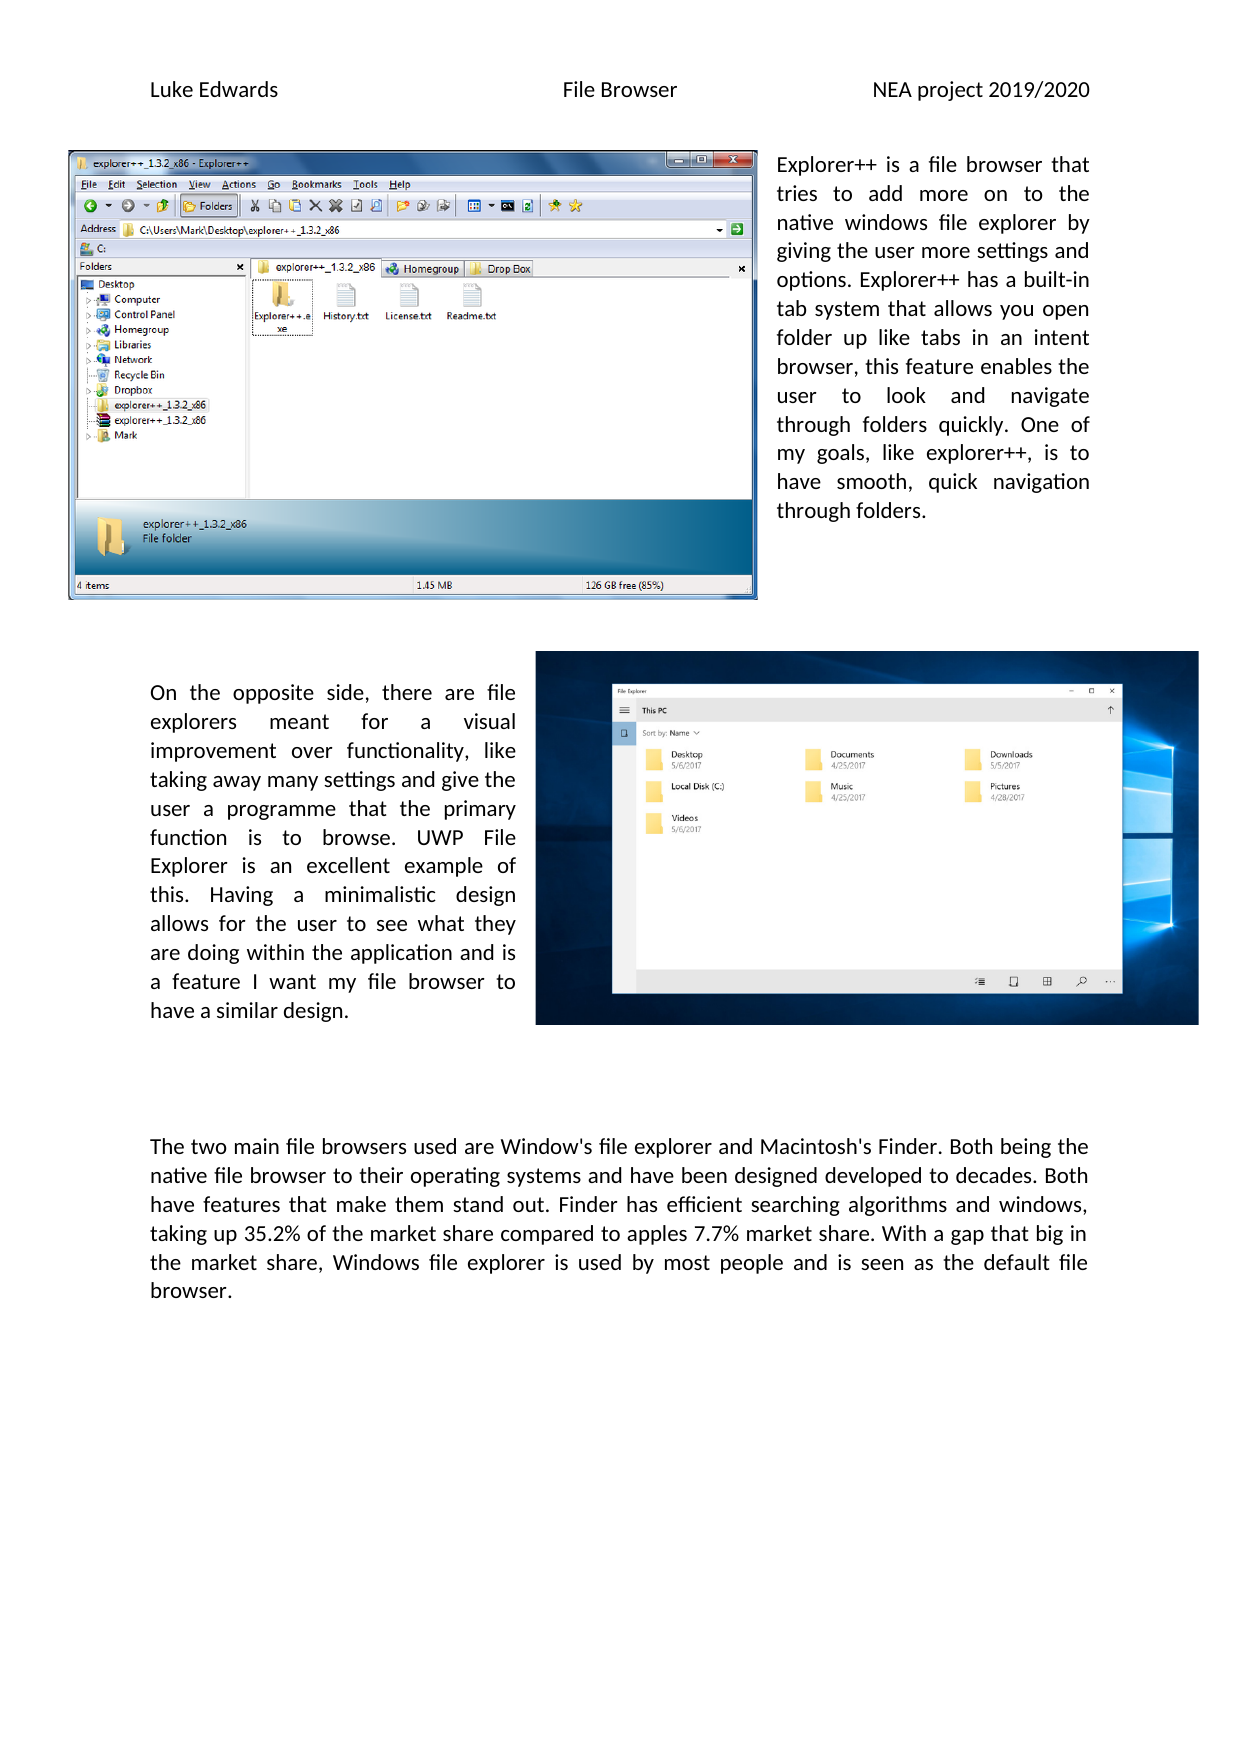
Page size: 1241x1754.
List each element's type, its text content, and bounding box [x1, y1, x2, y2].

text On the opposite side, there are file explorers meant for a visual improvement over functionality, like taking away many settings and give the user a programme that the primary function is to browse. UWP File Explorer is an excellent example of this. Having a minimalistic design allows for the user to see what they are doing within the application and is a feature I want my file browser to have a similar design. [150, 678, 535, 1024]
picture [68, 150, 758, 600]
picture [535, 651, 1199, 1025]
text Explorer++ is a file browser that tries to add more on to the native windows file explorer by giving the user more settings and options. Explorer++ has a built-in tab system that allows you open folder up like tabs in an intent browser, this feature enables the user to look and navigate through folders quickly. One of my goals, like explorer++, is to have smooth, quick navigation through folders. [758, 150, 1090, 524]
text The two main file browsers used are Window's file explorer and Macintosh's Finder. Both being the native file browser to their operating systems and have been designed developed to decades. Both have features that make them stand out. Finder has efficient searching algorithms and windows, taking up 35.2% of the market share compared to apples 7.7% market share. With a gap that big in the market share, Windows file explorer is used by most people and is seen as the default file browser. [150, 1132, 1090, 1304]
